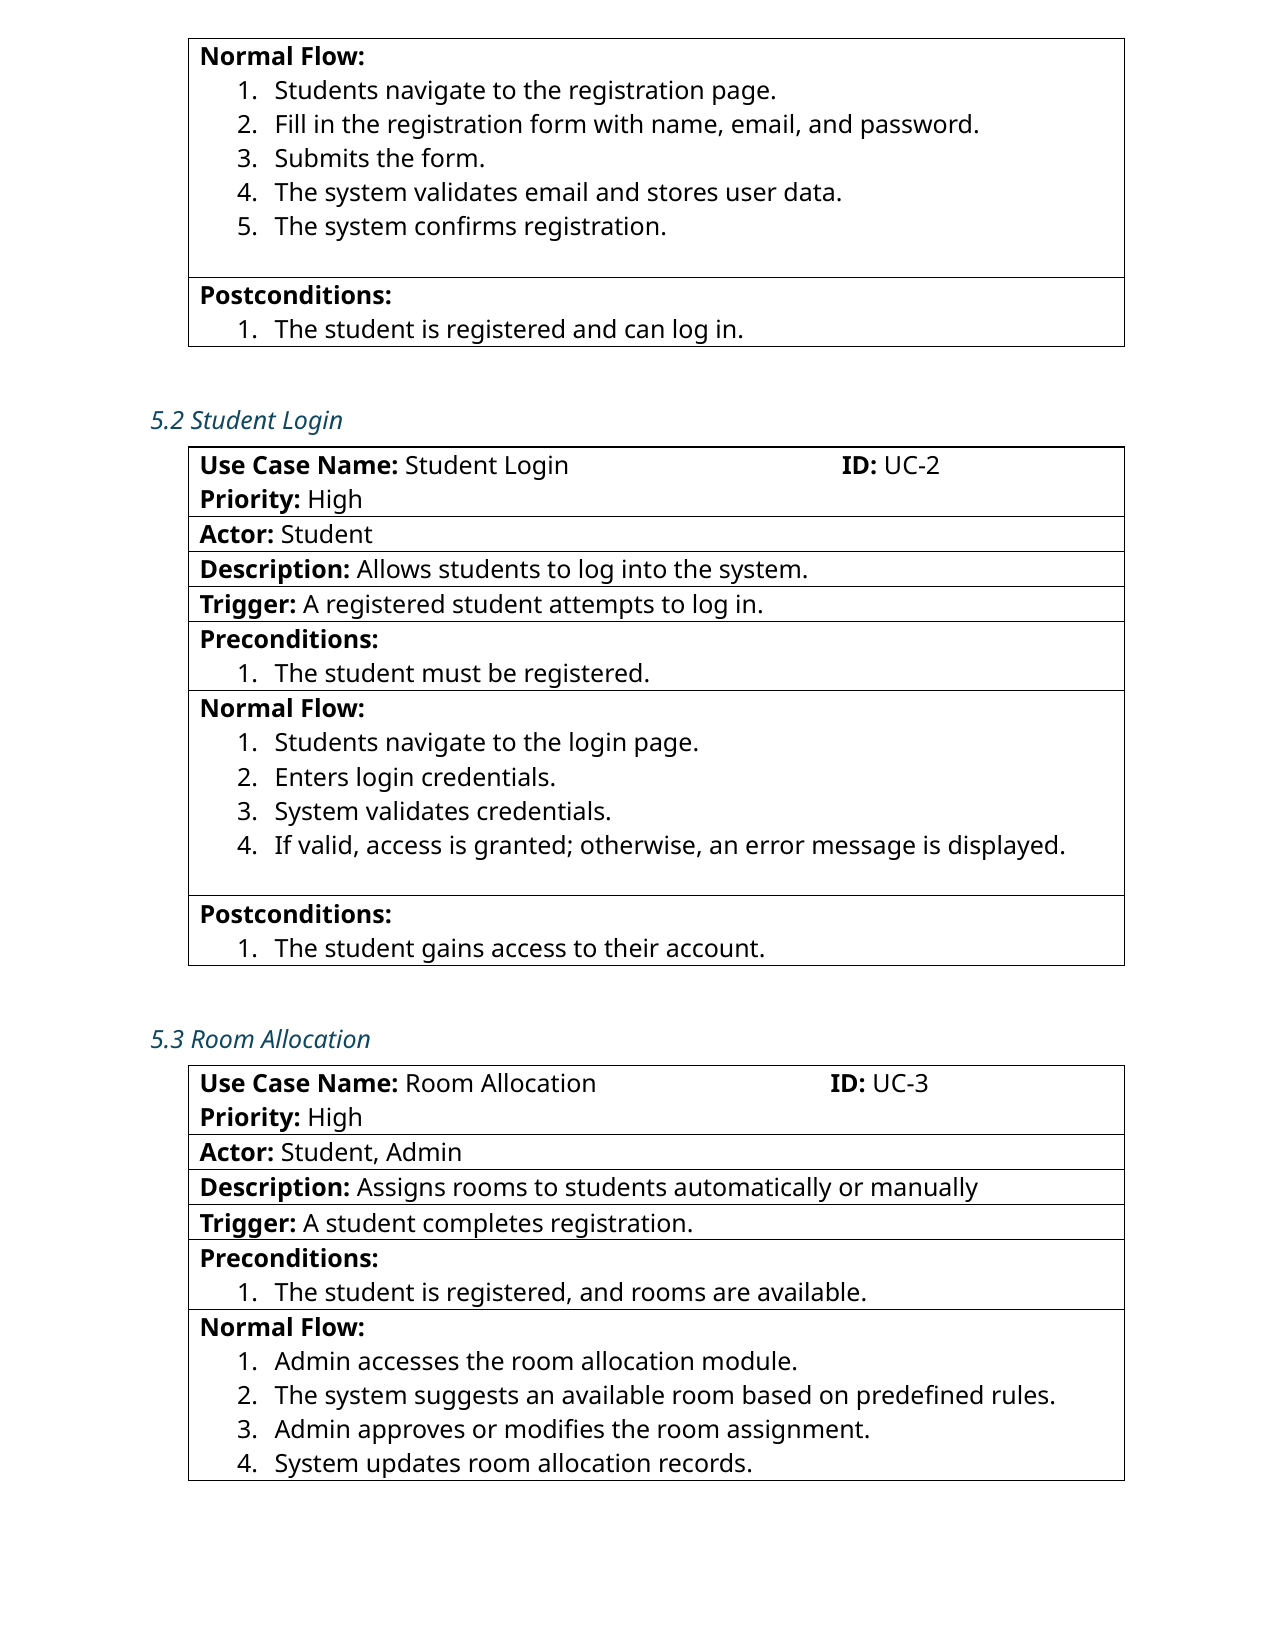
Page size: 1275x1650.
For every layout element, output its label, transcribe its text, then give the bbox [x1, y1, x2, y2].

table_cell Trigger: A student completes registration. [189, 1205, 1124, 1239]
table_cell Preconditions: The student must be registered. [189, 622, 1124, 690]
table_cell Postconditions: The student gains access to their account. [189, 896, 1124, 964]
subtitle 5.2 Student Login [150, 403, 1125, 437]
table_cell Actor: Student [189, 517, 1124, 551]
table_header Use Case Name: Student Login ID: UC-2 Priority: High [189, 448, 1124, 516]
subtitle 5.3 Room Allocation [150, 1021, 1125, 1056]
table_cell Normal Flow: Students navigate to the login page. Enters login credentials. System validates credentials. If valid, access is granted; otherwise, an error message is displayed. [189, 691, 1124, 895]
table_cell Normal Flow: Students navigate to the registration page. Fill in the registration form with name, email, and password. Submits the form. The system validates email and stores user data. The system confirms registration. [189, 39, 1124, 277]
table_header Use Case Name: Room Allocation ID: UC-3 Priority: High [189, 1066, 1124, 1134]
table_cell Actor: Student, Admin [189, 1135, 1124, 1169]
table_cell Trigger: A registered student attempts to log in. [189, 587, 1124, 621]
table_cell Preconditions: The student is registered, and rooms are available. [189, 1240, 1124, 1308]
table_cell Description: Assigns rooms to students automatically or manually [189, 1170, 1124, 1204]
table_cell Normal Flow: Admin accesses the room allocation module. The system suggests an available room based on predefined rules. Admin approves or modifies the room assignment. System updates room allocation records. [189, 1310, 1124, 1480]
table_cell Description: Allows students to log into the system. [189, 552, 1124, 586]
table_cell Postconditions: The student is registered and can log in. [189, 278, 1124, 346]
